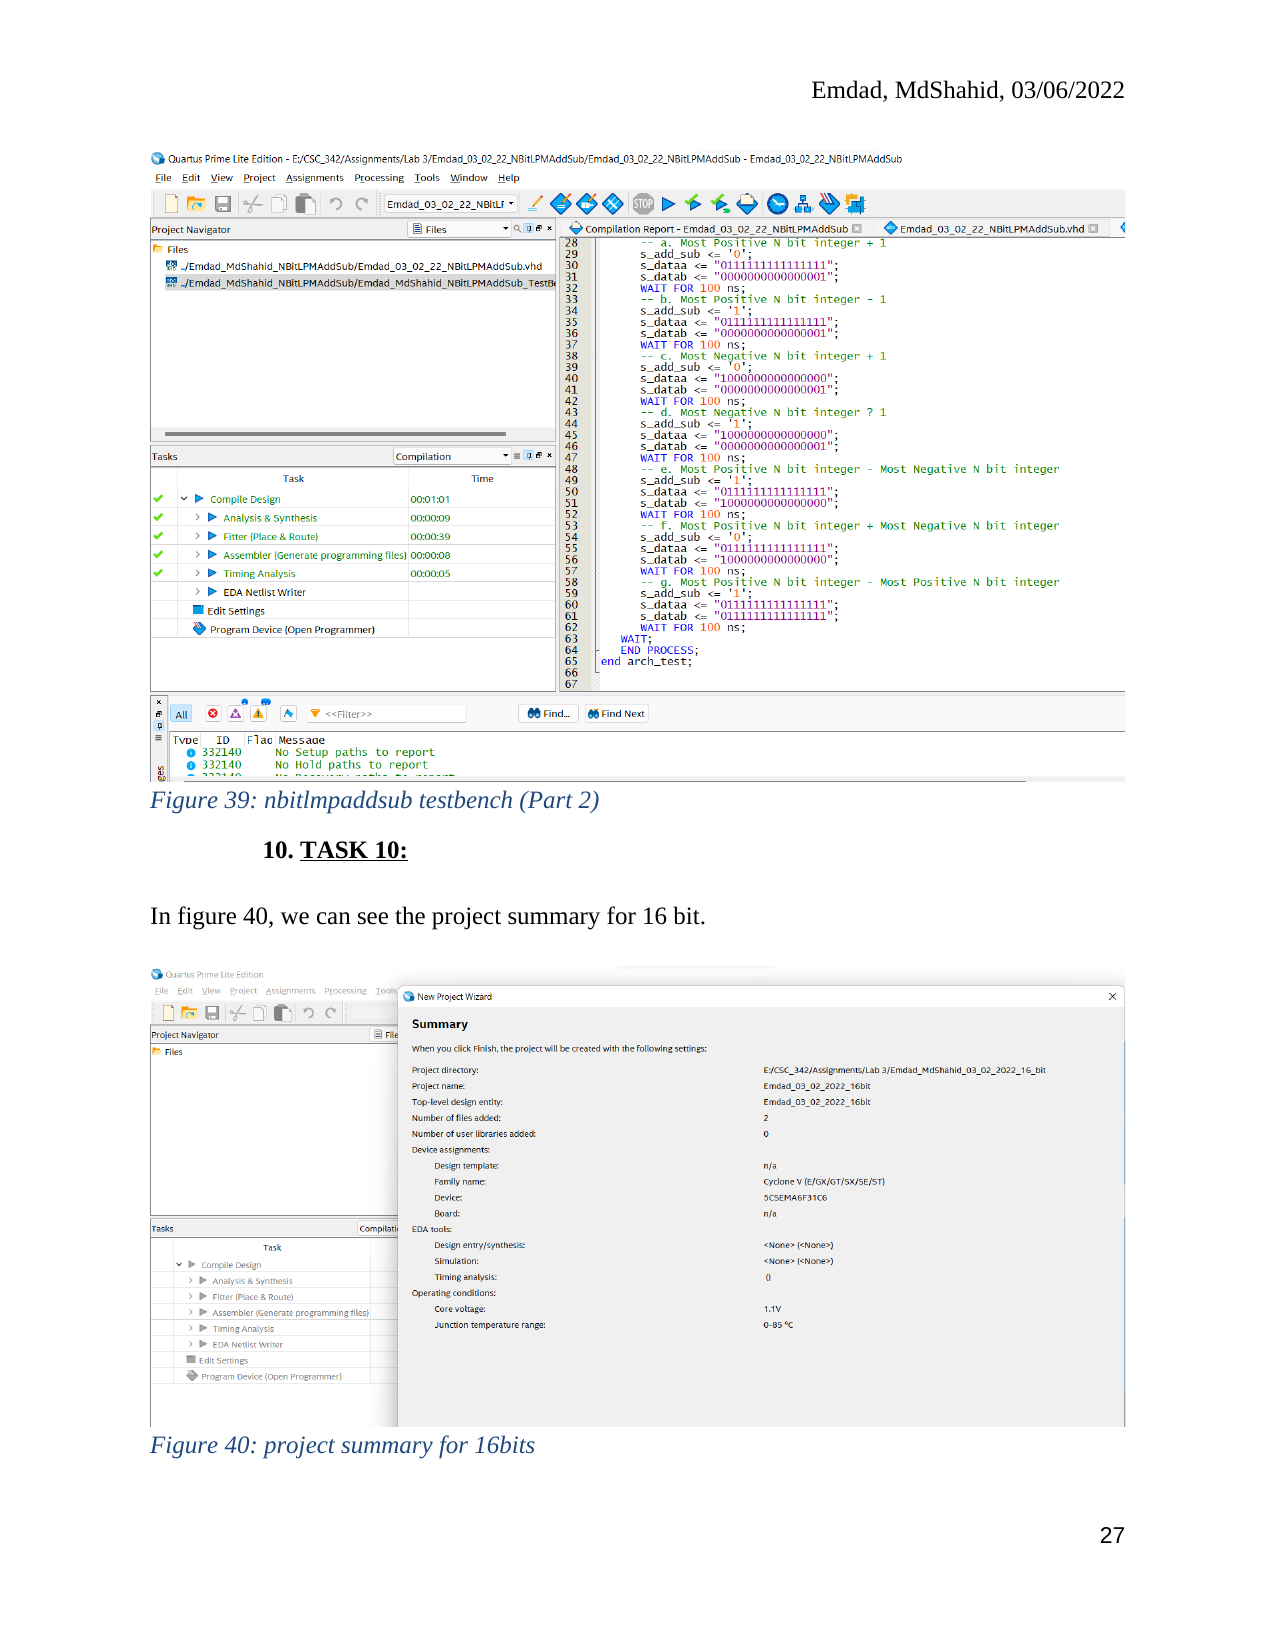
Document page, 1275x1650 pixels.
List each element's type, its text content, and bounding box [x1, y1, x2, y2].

text Figure 39: nbitlmpaddsub testbench (Part 2) [150, 785, 1125, 814]
list TASK 10: [262, 835, 1125, 863]
picture [150, 966, 1125, 1427]
picture [150, 150, 1125, 782]
text In figure 40, we can see the project summary for 16 bit. [150, 901, 1125, 929]
text Figure 40: project summary for 16bits [150, 1431, 1125, 1459]
